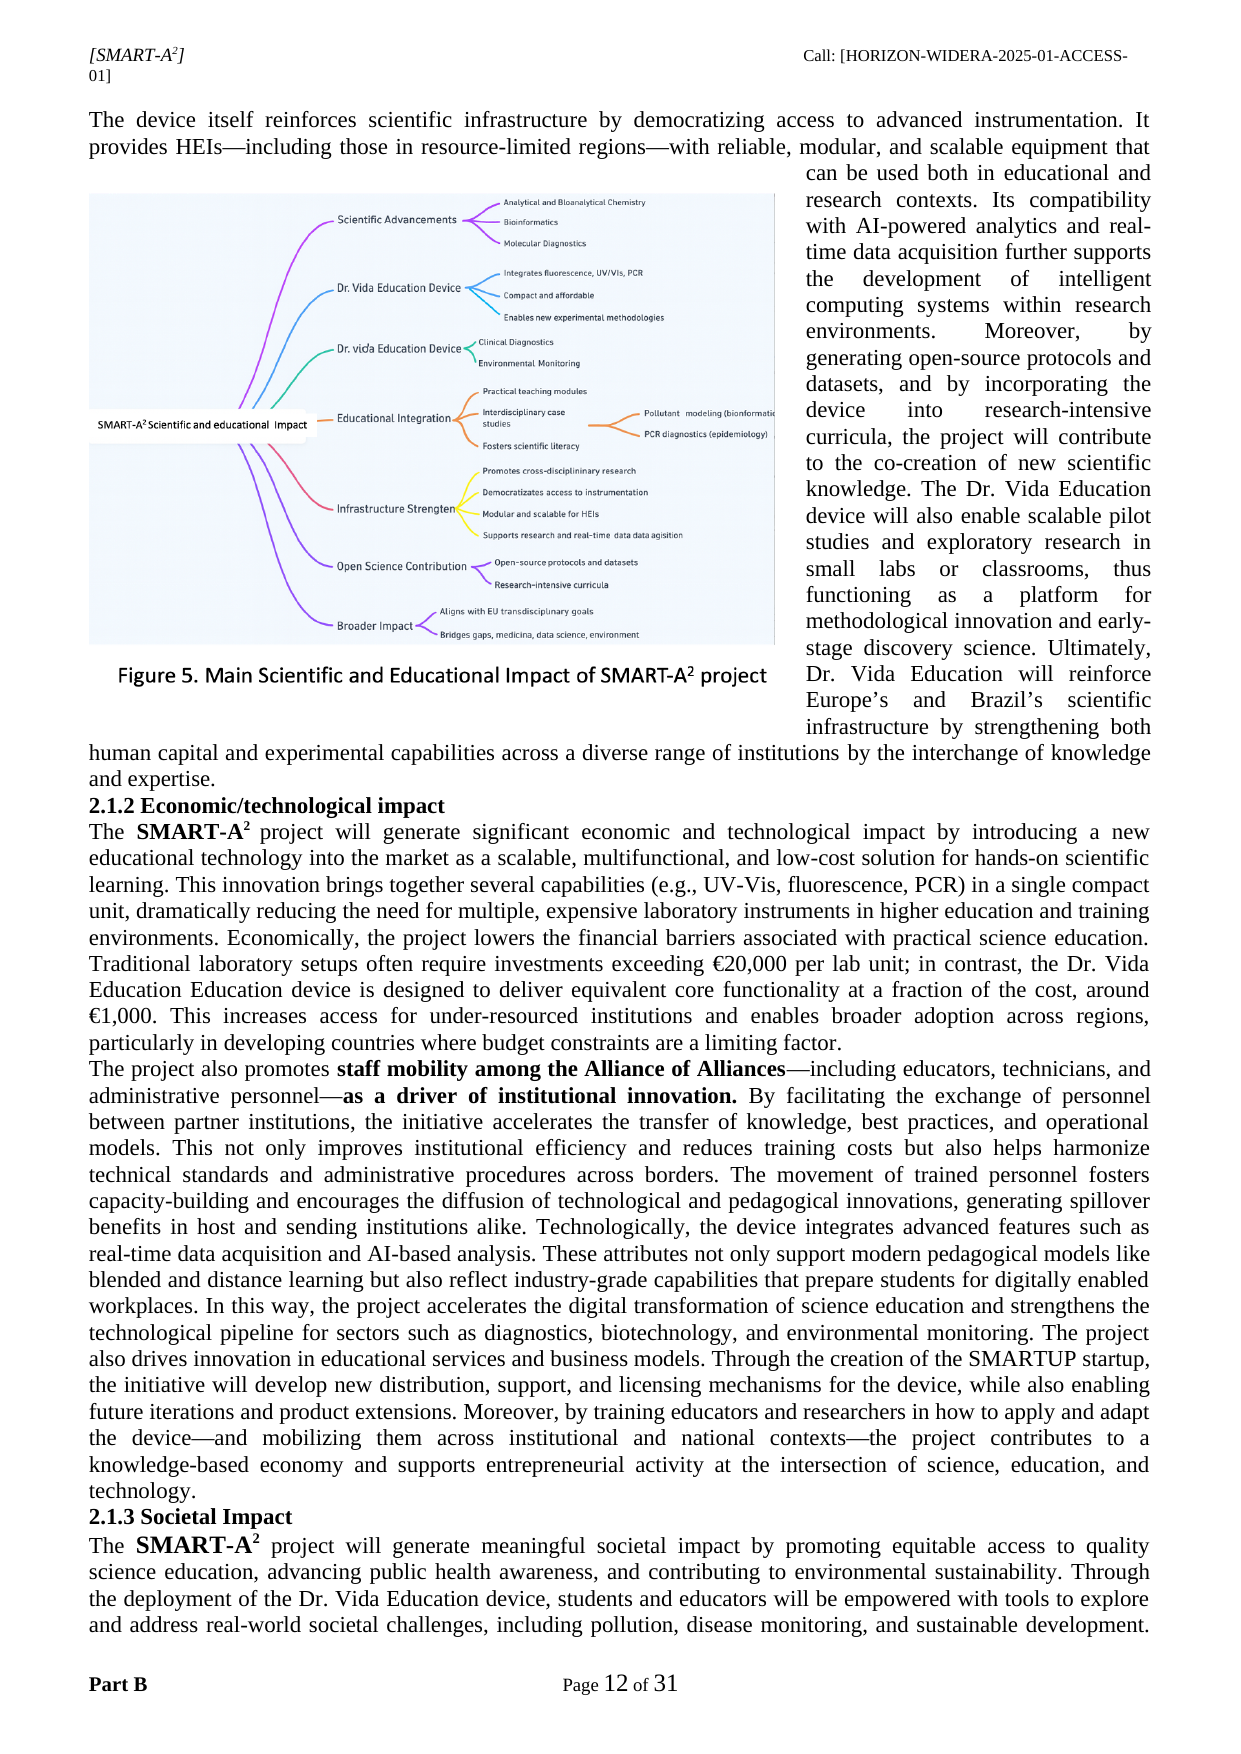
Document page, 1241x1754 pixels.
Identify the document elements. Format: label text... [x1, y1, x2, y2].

text 2.1.2 Economic/technological impact [89, 792, 1152, 818]
text The project also promotes staff mobility among the Alliance of Alliances—including educators, technicians, and administrative personnel—as a driver of institutional innovation. By facilitating the exchange of personnel between partner institutions, the initiative accelerates the transfer of knowledge, best practices, and operational models. This not only improves institutional efficiency and reduces training costs but also helps harmonize technical standards and administrative procedures across borders. The movement of trained personnel fosters capacity-building and encourages the diffusion of technological and pedagogical innovations, generating spillover benefits in host and sending institutions alike. Technologically, the device integrates advanced features such as real-time data acquisition and AI-based analysis. These attributes not only support modern pedagogical models like blended and distance learning but also reflect industry-grade capabilities that prepare students for digitally enabled workplaces. In this way, the project accelerates the digital transformation of science education and strengthens the technological pipeline for sectors such as diagnostics, biotechnology, and environmental monitoring. The project also drives innovation in educational services and business models. Through the creation of the SMARTUP startup, the initiative will develop new distribution, support, and licensing mechanisms for the device, while also enabling future iterations and product extensions. Moreover, by training educators and researchers in how to apply and adapt the device—and mobilizing them across institutional and national contexts—the project contributes to a knowledge-based economy and supports entrepreneurial activity at the intersection of science, education, and technology. [89, 1055, 1152, 1503]
picture [88, 192, 787, 703]
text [89, 1530, 1152, 1637]
text 2.1.3 Societal Impact [89, 1503, 1152, 1530]
text The SMART-A2 project will generate significant economic and technological impact by introducing a new educational technology into the market as a scalable, multifunctional, and low-cost solution for hands-on scientific learning. This innovation brings together several capabilities (e.g., UV-Vis, fluorescence, PCR) in a single compact unit, dramatically reducing the need for multiple, expensive laboratory instruments in higher education and training environments. Economically, the project lowers the financial barriers associated with practical science education. Traditional laboratory setups often require investments exceeding €20,000 per lab unit; in contrast, the Dr. Vida Education Education device is designed to deliver equivalent core functionality at a fraction of the cost, around €1,000. This increases access for under-resourced institutions and enables broader adoption across regions, particularly in developing countries where budget constraints are a limiting factor. [89, 818, 1152, 1055]
